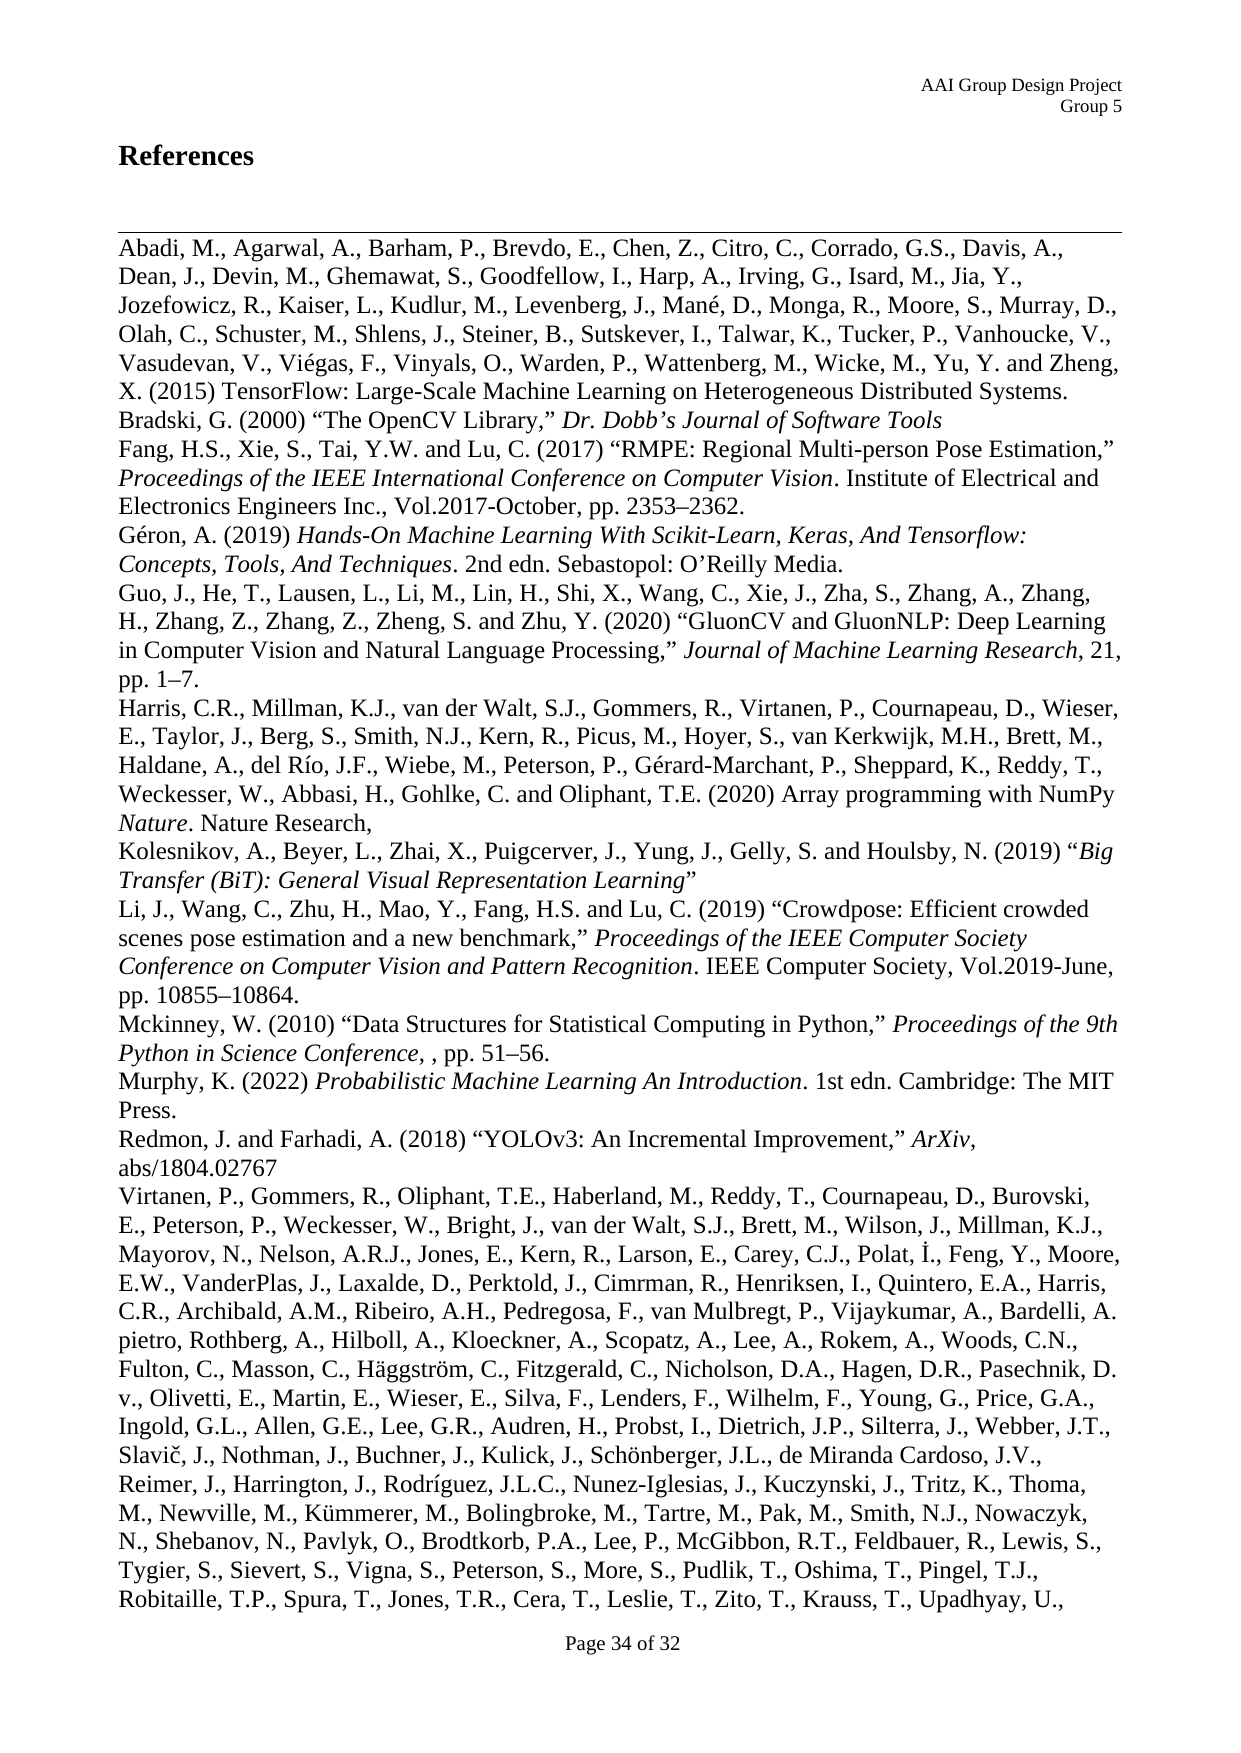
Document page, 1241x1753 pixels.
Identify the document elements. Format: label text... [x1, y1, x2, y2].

subtitle References [118, 138, 1122, 172]
